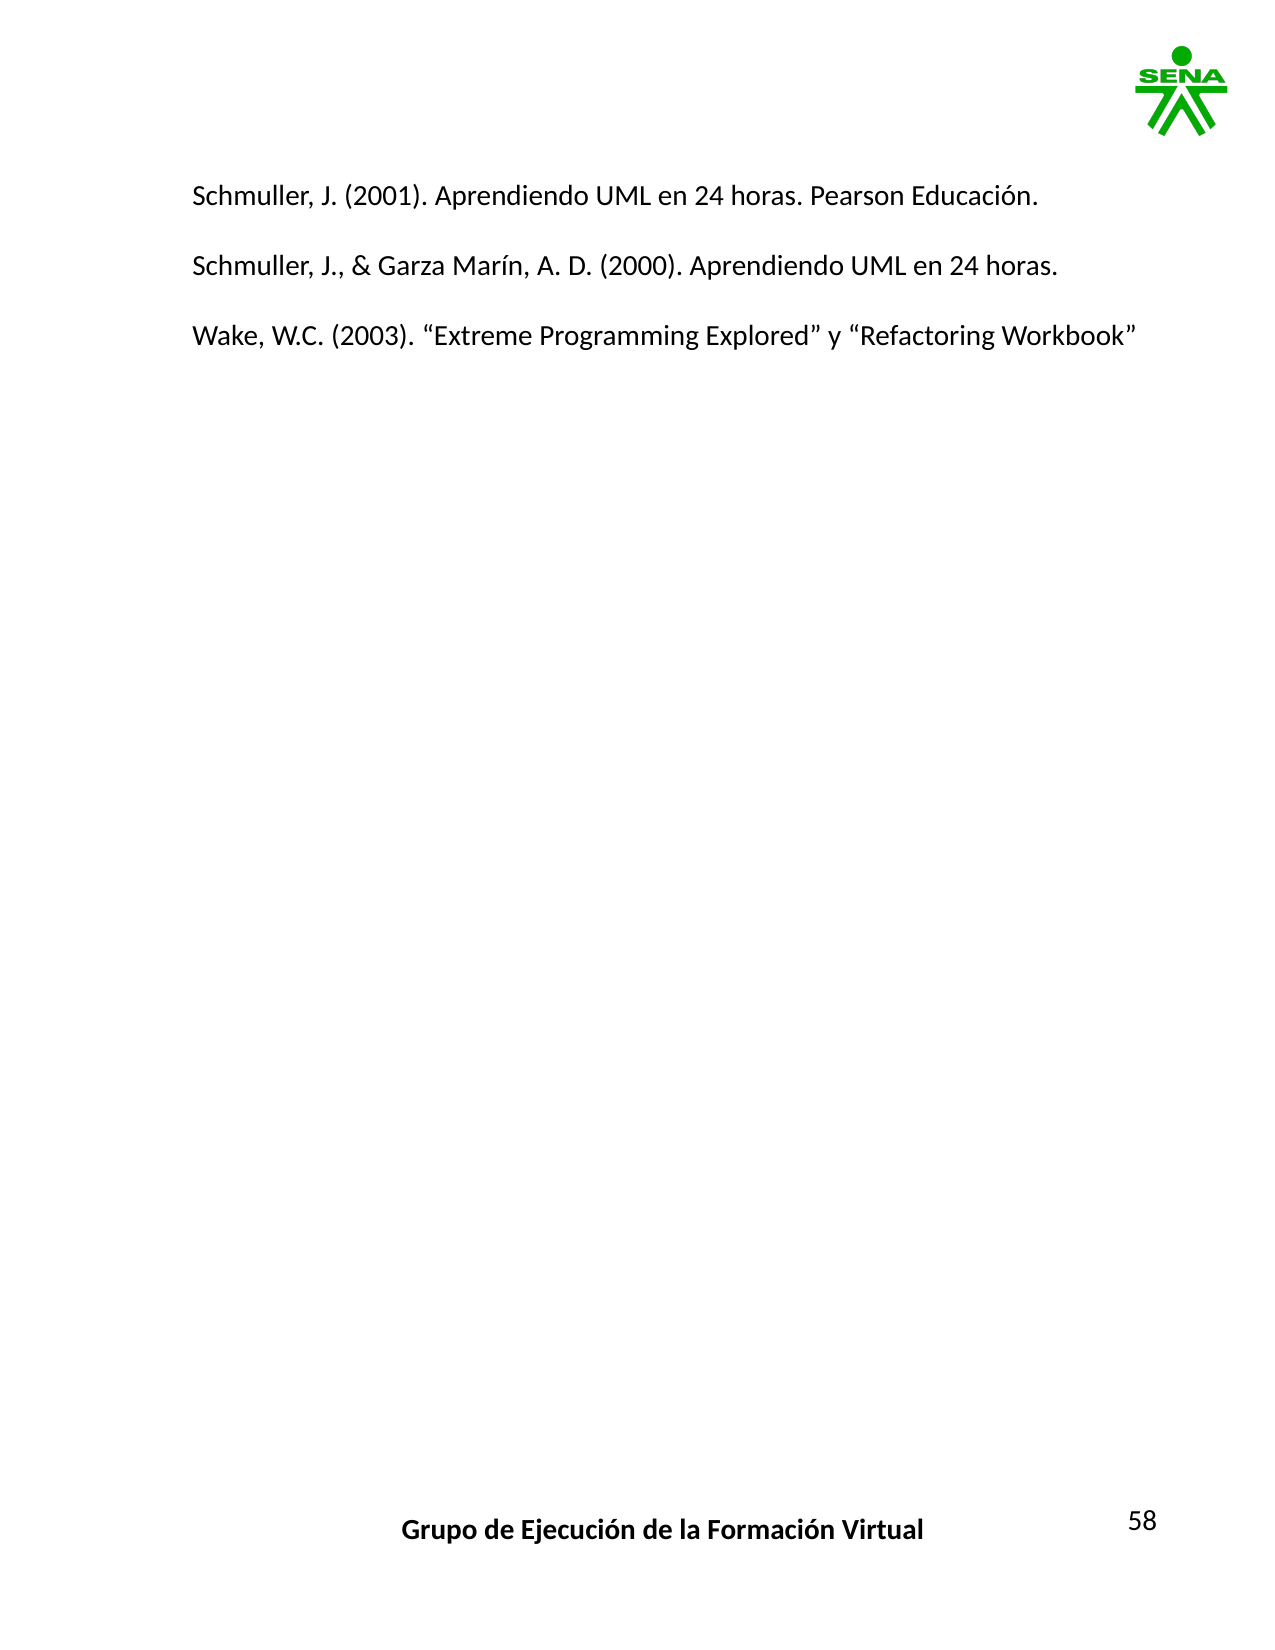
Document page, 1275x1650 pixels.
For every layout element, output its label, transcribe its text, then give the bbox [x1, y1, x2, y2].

text Schmuller, J. (2001). Aprendiendo UML en 24 horas. Pearson Educación. [118, 177, 1157, 213]
text Schmuller, J., & Garza Marín, A. D. (2000). Aprendiendo UML en 24 horas. [118, 247, 1157, 283]
text Wake, W.C. (2003). “Extreme Programming Explored” y “Refactoring Workbook” [118, 317, 1157, 353]
picture [1135, 46, 1228, 136]
